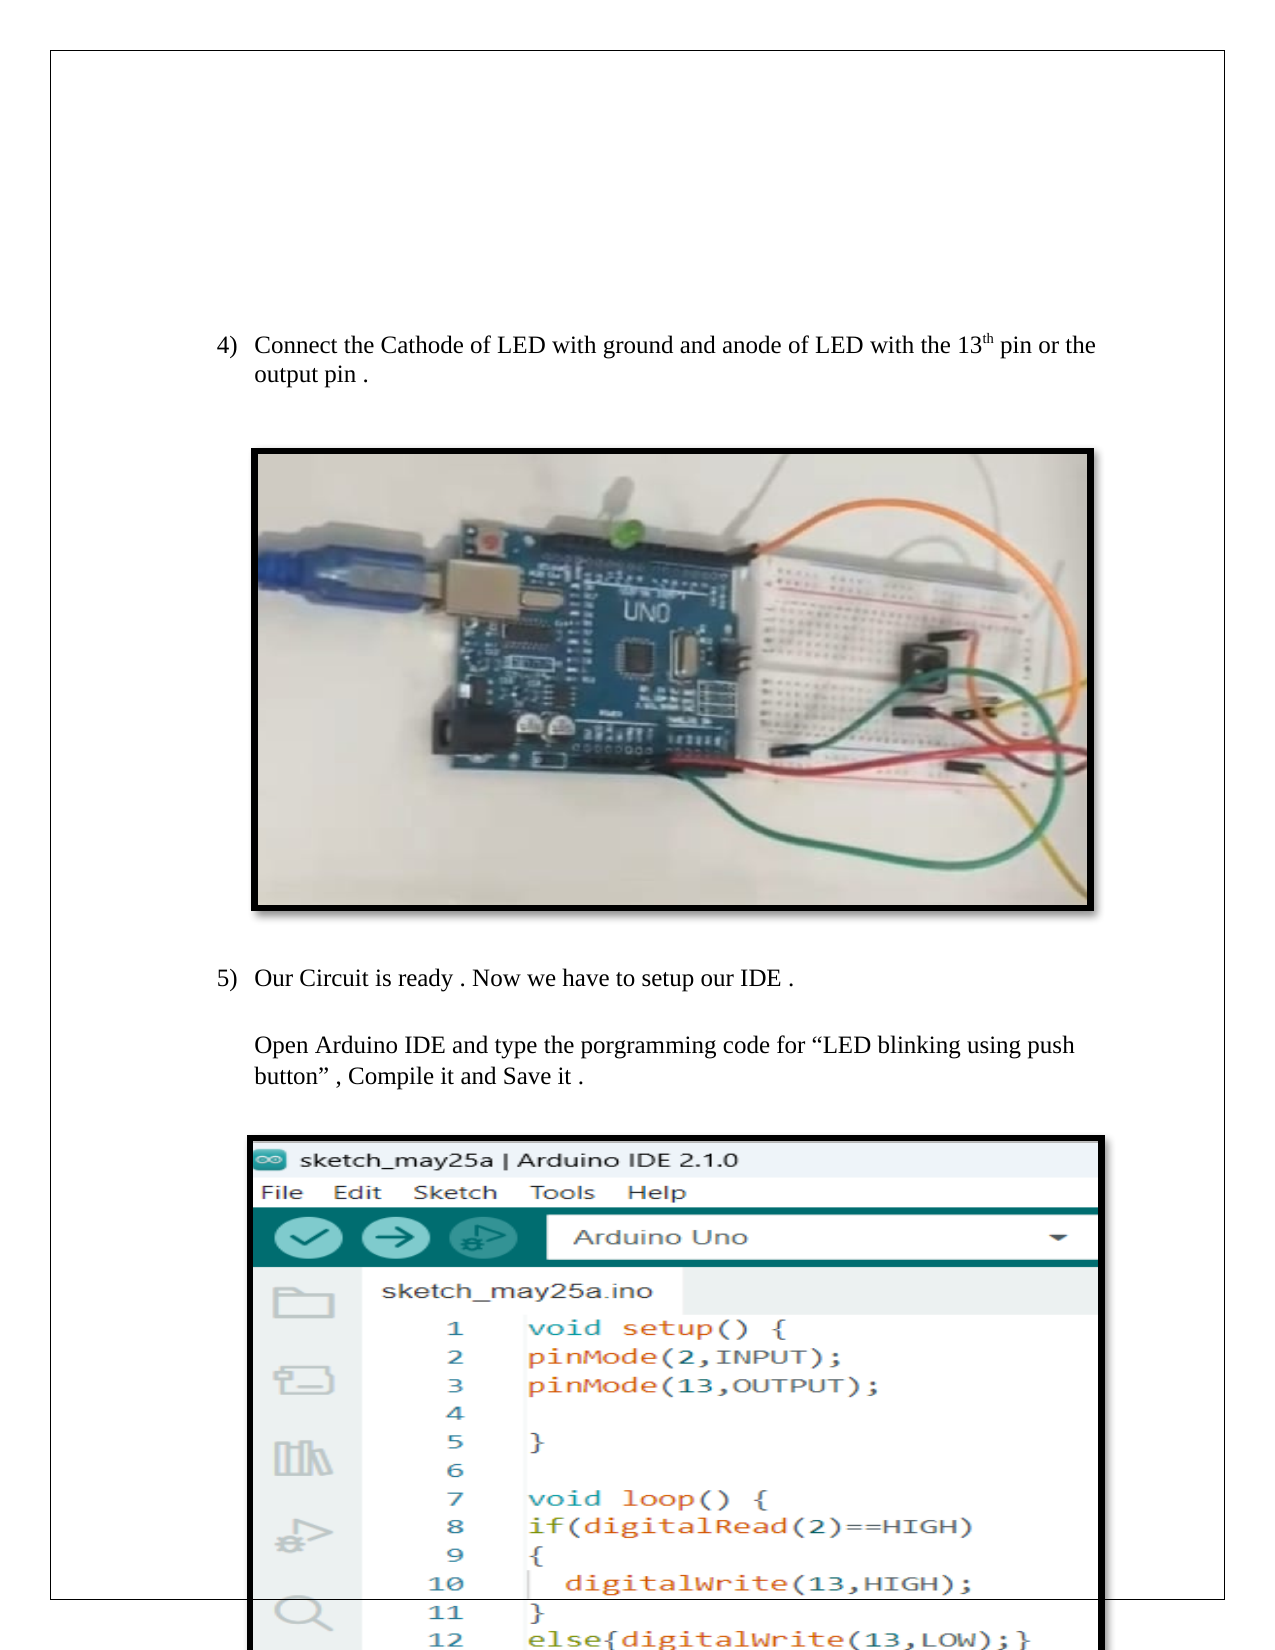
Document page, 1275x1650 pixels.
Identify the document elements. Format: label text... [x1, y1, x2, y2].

picture [253, 1143, 1098, 1599]
text Open Arduino IDE and type the porgramming code for “LED blinking using push button” , Compile it and Save it . [254, 1030, 1122, 1090]
picture [253, 1600, 1098, 1650]
list Connect the Cathode of LED with ground and anode of LED with the 13th pin or the output pin . [217, 330, 1122, 388]
picture [258, 454, 1087, 905]
list Our Circuit is ready . Now we have to setup our IDE . [217, 963, 1122, 992]
